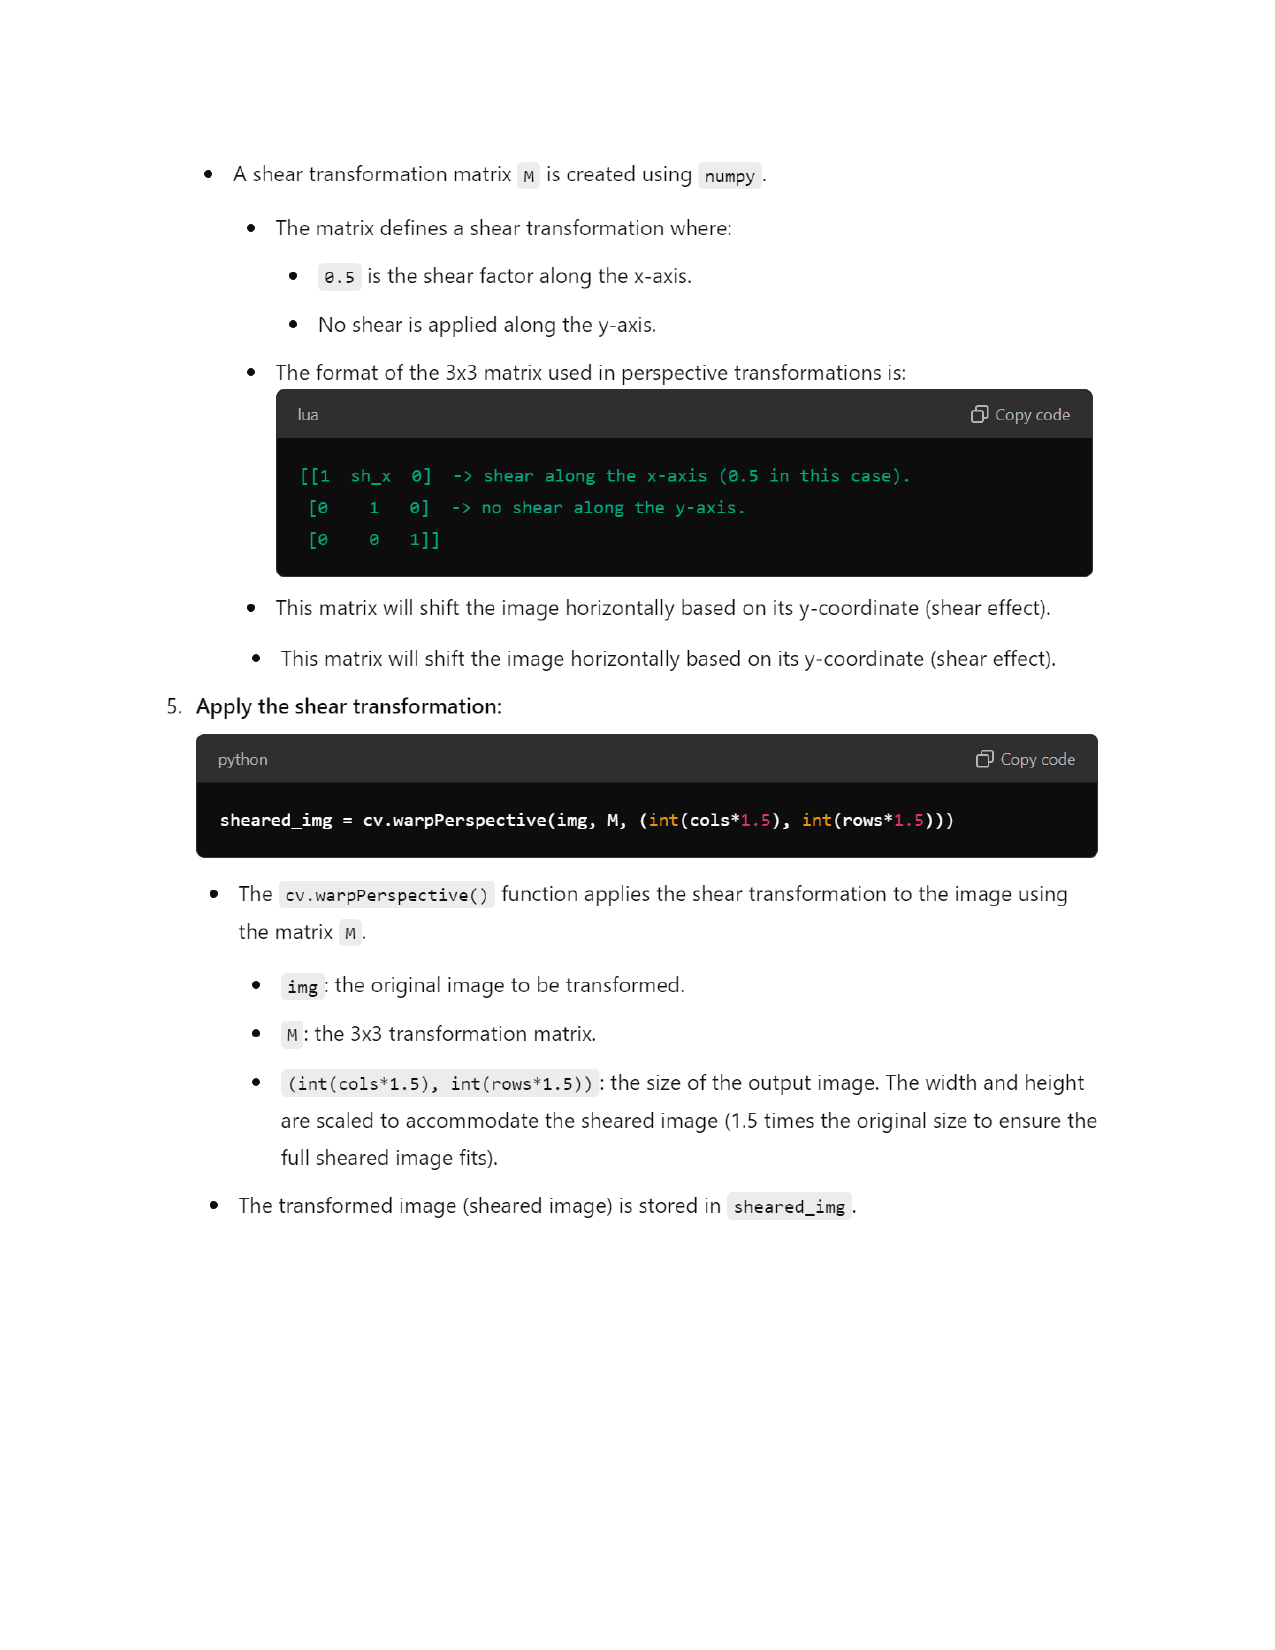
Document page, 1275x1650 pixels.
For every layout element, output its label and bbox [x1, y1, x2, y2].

picture [150, 150, 1125, 628]
picture [150, 644, 1125, 1229]
